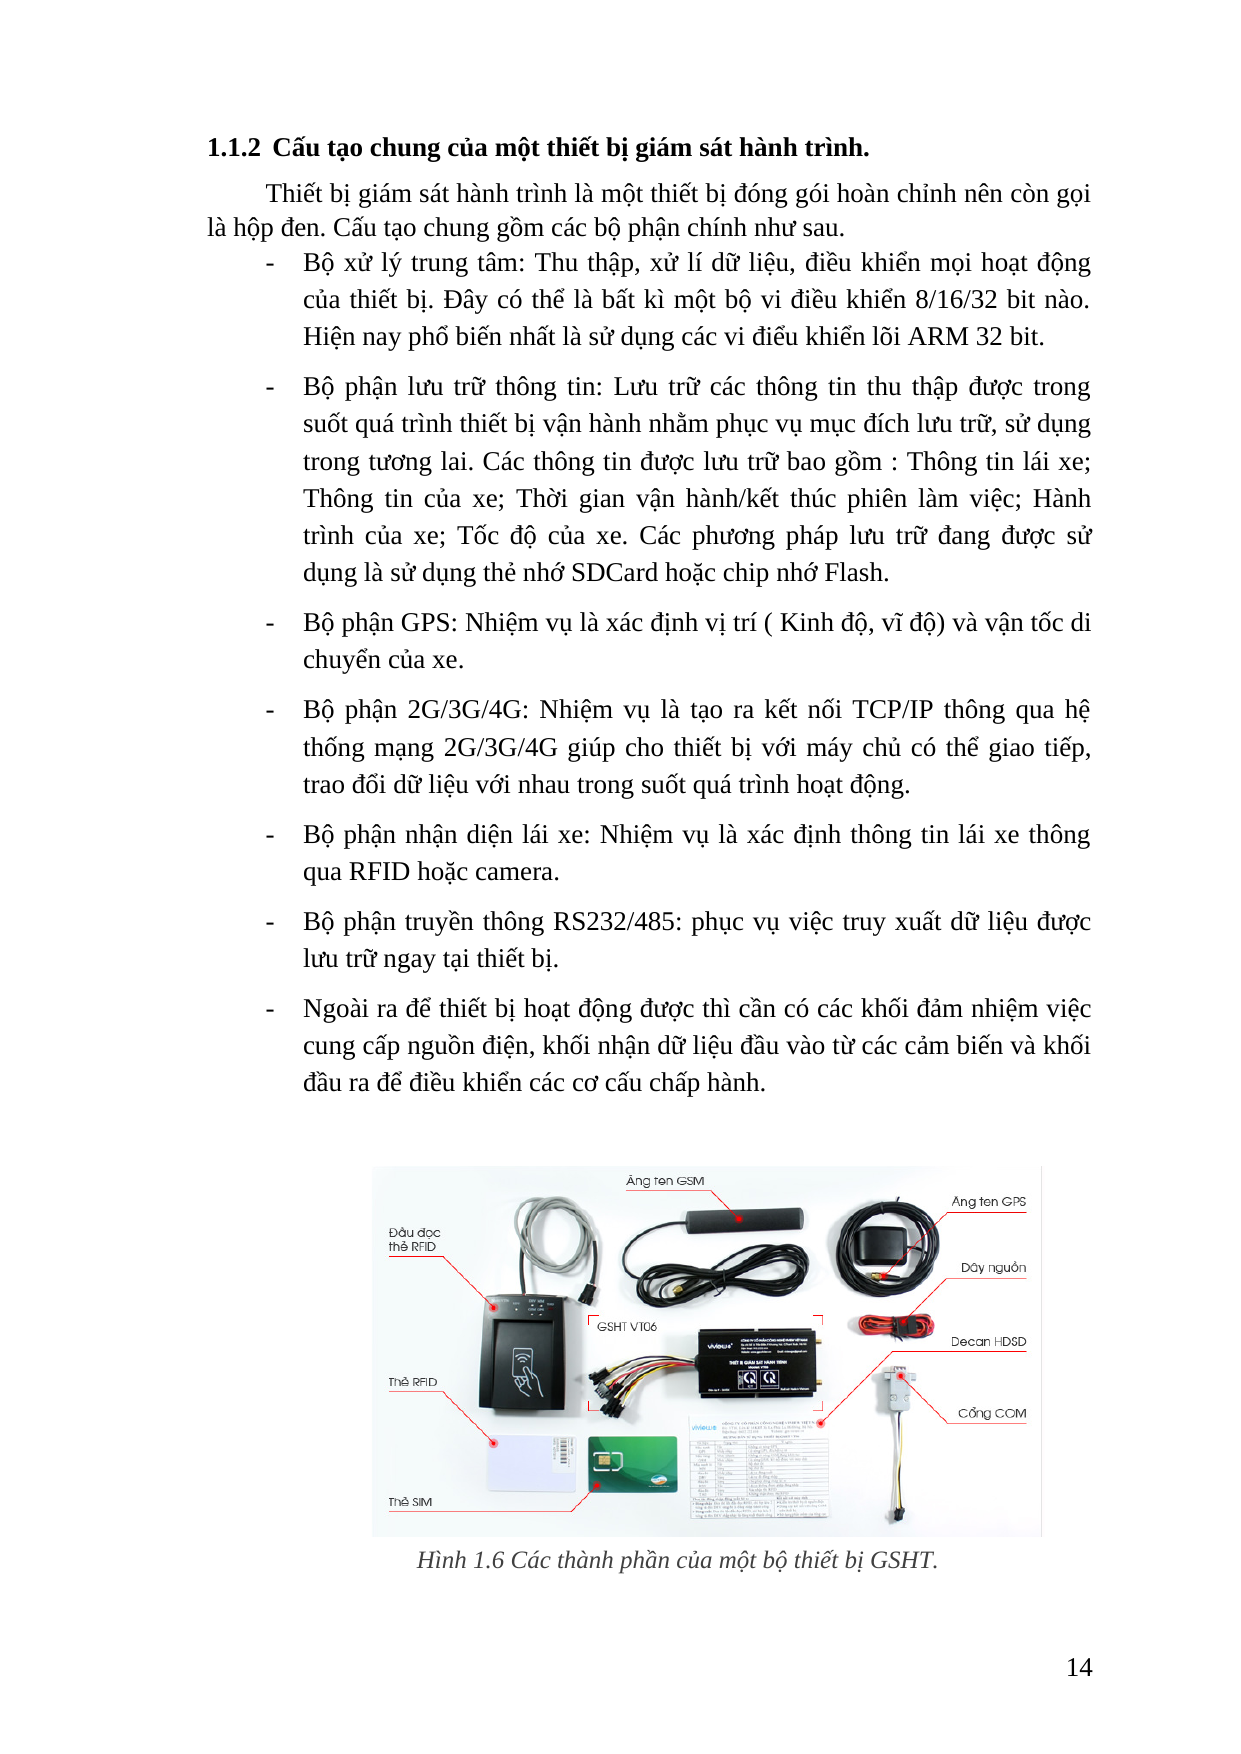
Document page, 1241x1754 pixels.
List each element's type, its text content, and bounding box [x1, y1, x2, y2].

text Thiết bị giám sát hành trình là một thiết bị đóng gói hoàn chỉnh nên còn gọi là hộp đen. Cấu tạo chung gồm các bộ phận chính như sau. [207, 177, 1092, 243]
list Bộ phận lưu trữ thông tin: Lưu trữ các thông tin thu thập được trong suốt quá trình thiết bị vận hành nhằm phục vụ mục đích lưu trữ, sử dụng trong tương lai. Các thông tin được lưu trữ bao gồm : Thông tin lái xe; Thông tin của xe; Thời gian vận hành/kết thúc phiên làm việc; Hành trình của xe; Tốc độ của xe. Các phương pháp lưu trữ đang được sử dụng là sử dụng thẻ nhớ SDCard hoặc chip nhớ Flash. [265, 370, 1092, 588]
subtitle Cấu tạo chung của một thiết bị giám sát hành trình. [207, 131, 1092, 162]
list Bộ phận nhận diện lái xe: Nhiệm vụ là xác định thông tin lái xe thông qua RFID hoặc camera. [265, 818, 1092, 886]
list Bộ phận 2G/3G/4G: Nhiệm vụ là tạo ra kết nối TCP/IP thông qua hệ thống mạng 2G/3G/4G giúp cho thiết bị với máy chủ có thể giao tiếp, trao đổi dữ liệu với nhau trong suốt quá trình hoạt động. [265, 693, 1092, 799]
text Hình 1.6 Các thành phần của một bộ thiết bị GSHT. [207, 1546, 1092, 1574]
picture [371, 1166, 1045, 1537]
list Bộ phận truyền thông RS232/485: phục vụ việc truy xuất dữ liệu được lưu trữ ngay tại thiết bị. [265, 905, 1092, 973]
list Bộ phận GPS: Nhiệm vụ là xác định vị trí ( Kinh độ, vĩ độ) và vận tốc di chuyển của xe. [265, 606, 1092, 675]
list Bộ xử lý trung tâm: Thu thập, xử lí dữ liệu, điều khiển mọi hoạt động của thiết bị. Đây có thể là bất kì một bộ vi điều khiển 8/16/32 bit nào. Hiện nay phổ biến nhất là sử dụng các vi điểu khiển lõi ARM 32 bit. [265, 246, 1092, 351]
list Ngoài ra để thiết bị hoạt động được thì cần có các khối đảm nhiệm việc cung cấp nguồn điện, khối nhận dữ liệu đầu vào từ các cảm biến và khối đầu ra để điều khiển các cơ cấu chấp hành. [265, 992, 1092, 1098]
